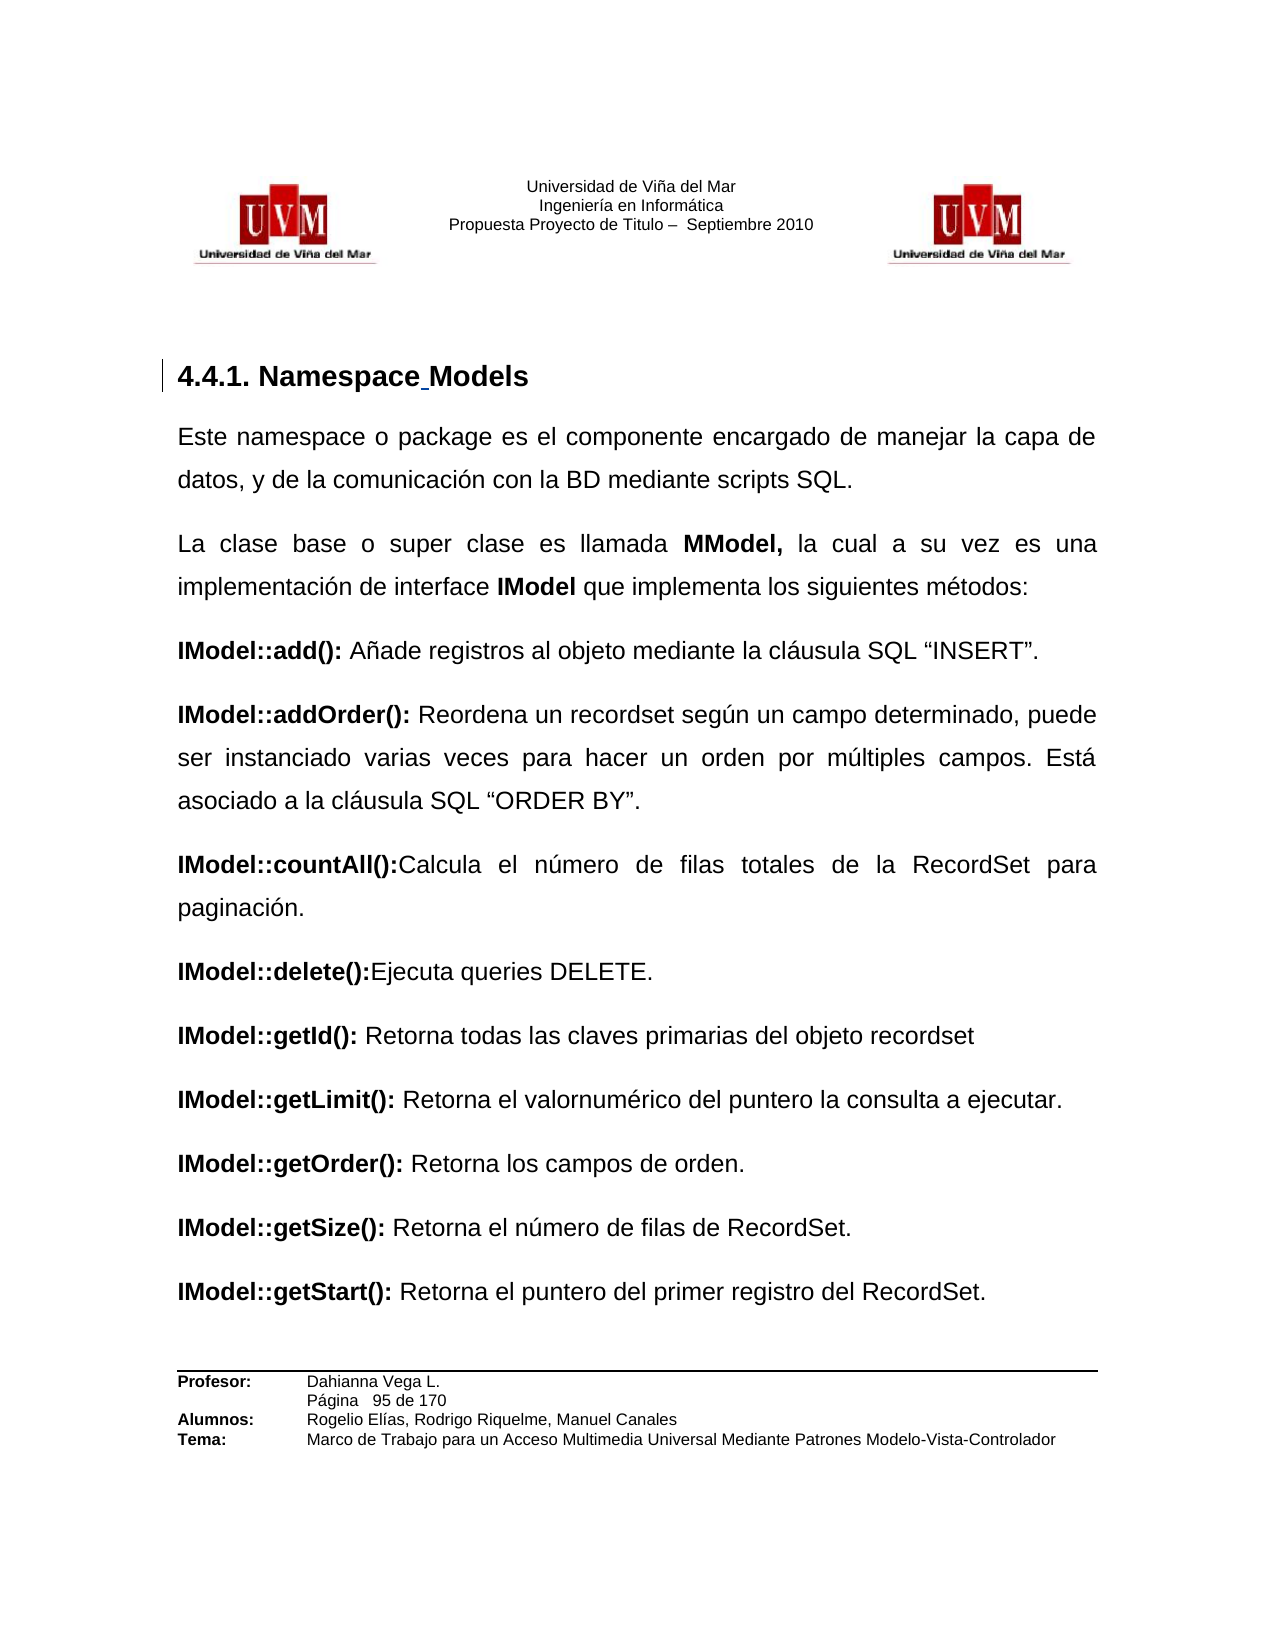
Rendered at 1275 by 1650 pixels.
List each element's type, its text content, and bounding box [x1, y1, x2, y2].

text La clase base o super clase es llamada MModel, la cual a su vez es una implementación de interface IModel que implementa los siguientes métodos: [177, 529, 1098, 601]
text Este namespace o package es el componente encargado de manejar la capa de datos, y de la comunicación con la BD mediante scripts SQL. [177, 422, 1098, 493]
text IModel::getOrder(): Retorna los campos de orden. [177, 1149, 1098, 1178]
text IModel::getSize(): Retorna el número de filas de RecordSet. [177, 1213, 1098, 1242]
text IModel::add(): Añade registros al objeto mediante la cláusula SQL “INSERT”. [177, 636, 1098, 664]
text IModel::getLimit(): Retorna el valornumérico del puntero la consulta a ejecutar. [177, 1085, 1098, 1114]
picture [871, 176, 1084, 267]
subtitle 4.4.1. NamespaceModels [177, 359, 1098, 392]
text IModel::delete():Ejecuta queries DELETE. [177, 957, 1098, 986]
text IModel::getStart(): Retorna el puntero del primer registro del RecordSet. [177, 1277, 1098, 1306]
text IModel::addOrder(): Reordena un recordset según un campo determinado, puede ser instanciado varias veces para hacer un orden por múltiples campos. Está asociado a la cláusula SQL “ORDER BY”. [177, 700, 1098, 815]
picture [177, 176, 390, 267]
text IModel::getId(): Retorna todas las claves primarias del objeto recordset [177, 1021, 1098, 1050]
text IModel::countAll():Calcula el número de filas totales de la RecordSet para paginación. [177, 850, 1098, 922]
